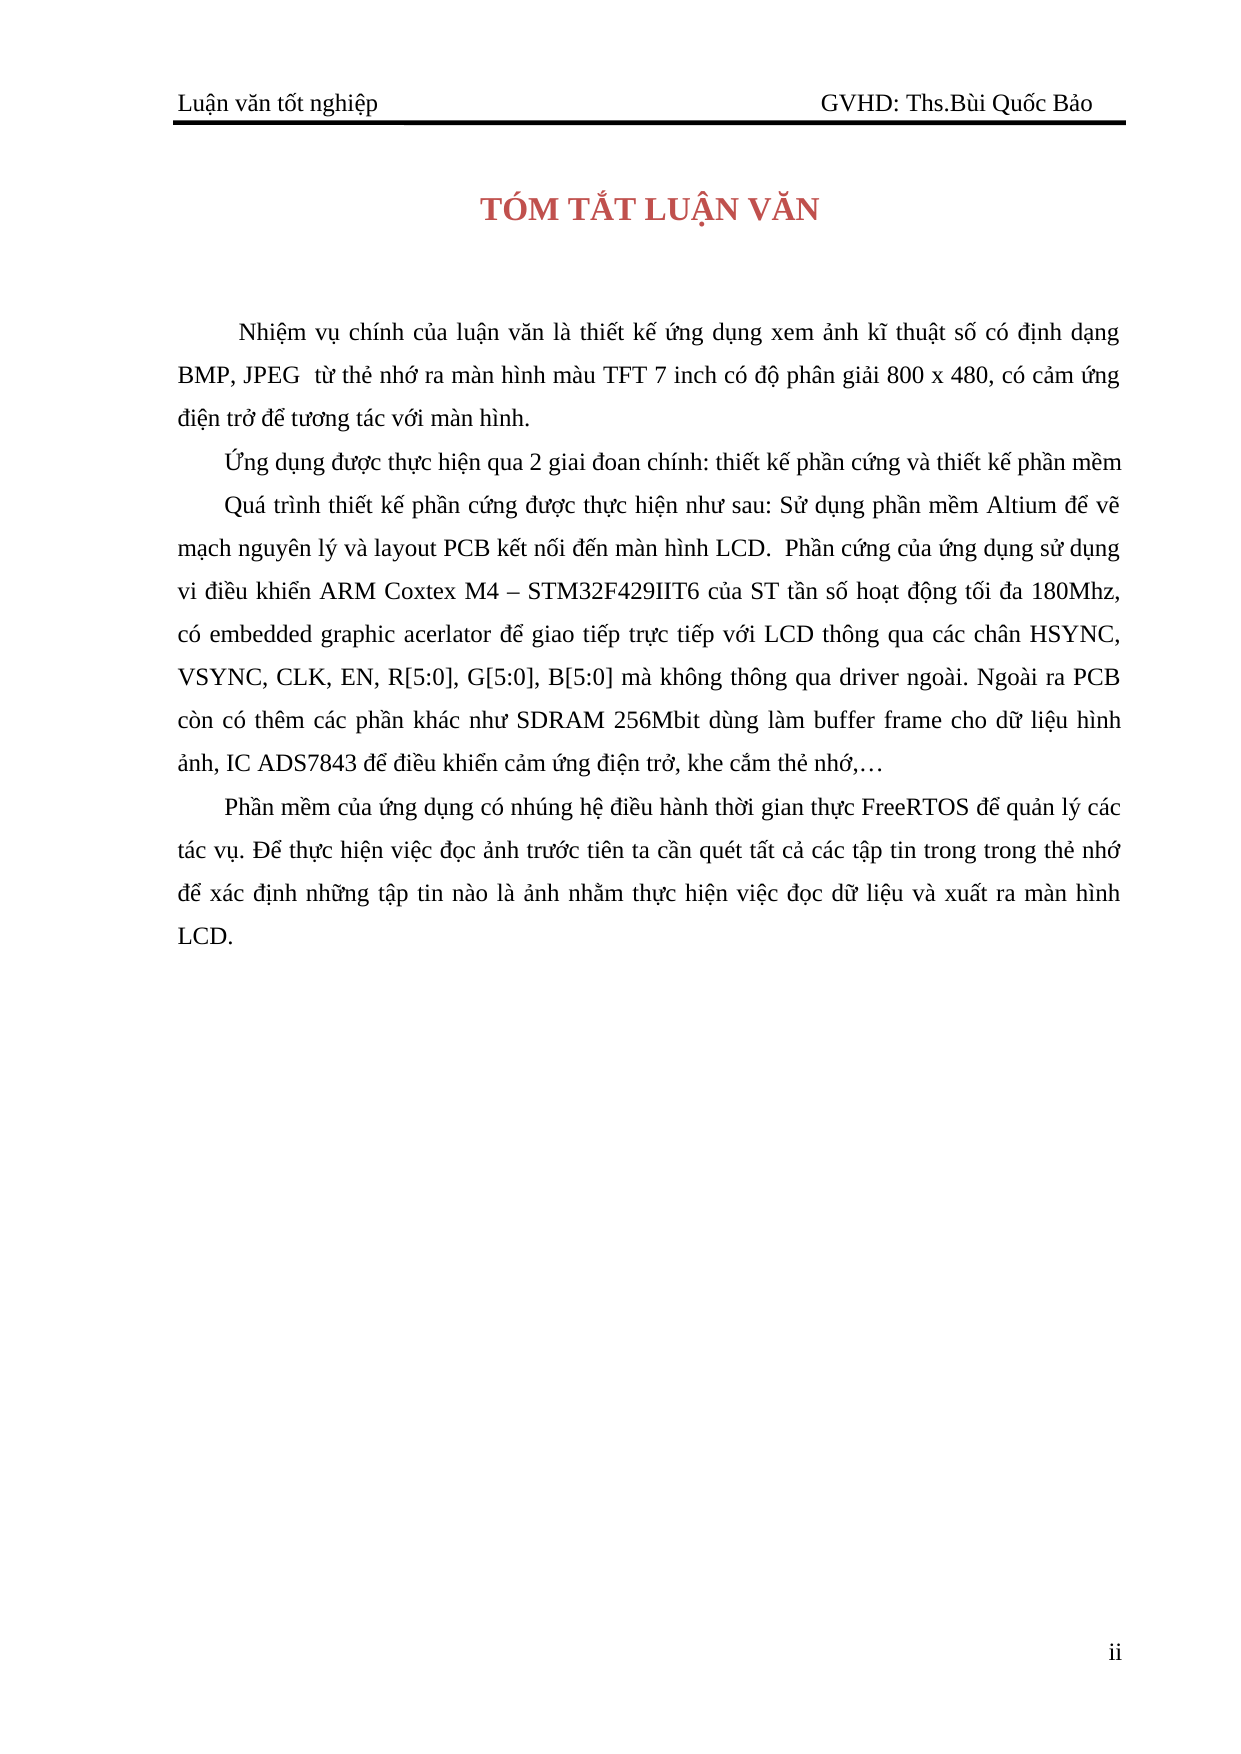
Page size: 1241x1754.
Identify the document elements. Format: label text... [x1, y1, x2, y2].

text TÓM TẮT LUẬN VĂN [177, 190, 1122, 228]
text Ứng dụng được thực hiện qua 2 giai đoan chính: thiết kế phần cứng và thiết kế phần mềm [177, 447, 1122, 475]
text Quá trình thiết kế phần cứng được thực hiện như sau: Sử dụng phần mềm Altium để vẽ mạch nguyên lý và layout PCB kết nối đến màn hình LCD. Phần cứng của ứng dụng sử dụng vi điều khiển ARM Coxtex M4 – STM32F429IIT6 của ST tần số hoạt động tối đa 180Mhz, có embedded graphic acerlator để giao tiếp trực tiếp với LCD thông qua các chân HSYNC, VSYNC, CLK, EN, R[5:0], G[5:0], B[5:0] mà không thông qua driver ngoài. Ngoài ra PCB còn có thêm các phần khác như SDRAM 256Mbit dùng làm buffer frame cho dữ liệu hình ảnh, IC ADS7843 để điều khiển cảm ứng điện trở, khe cắm thẻ nhớ,… [177, 490, 1122, 777]
text Phần mềm của ứng dụng có nhúng hệ điều hành thời gian thực FreeRTOS để quản lý các tác vụ. Để thực hiện việc đọc ảnh trước tiên ta cần quét tất cả các tập tin trong trong thẻ nhớ để xác định những tập tin nào là ảnh nhằm thực hiện việc đọc dữ liệu và xuất ra màn hình LCD. [177, 792, 1122, 950]
text Nhiệm vụ chính của luận văn là thiết kế ứng dụng xem ảnh kĩ thuật số có định dạng BMP, JPEG từ thẻ nhớ ra màn hình màu TFT 7 inch có độ phân giải 800 x 480, có cảm ứng điện trở để tương tác với màn hình. [177, 317, 1122, 432]
